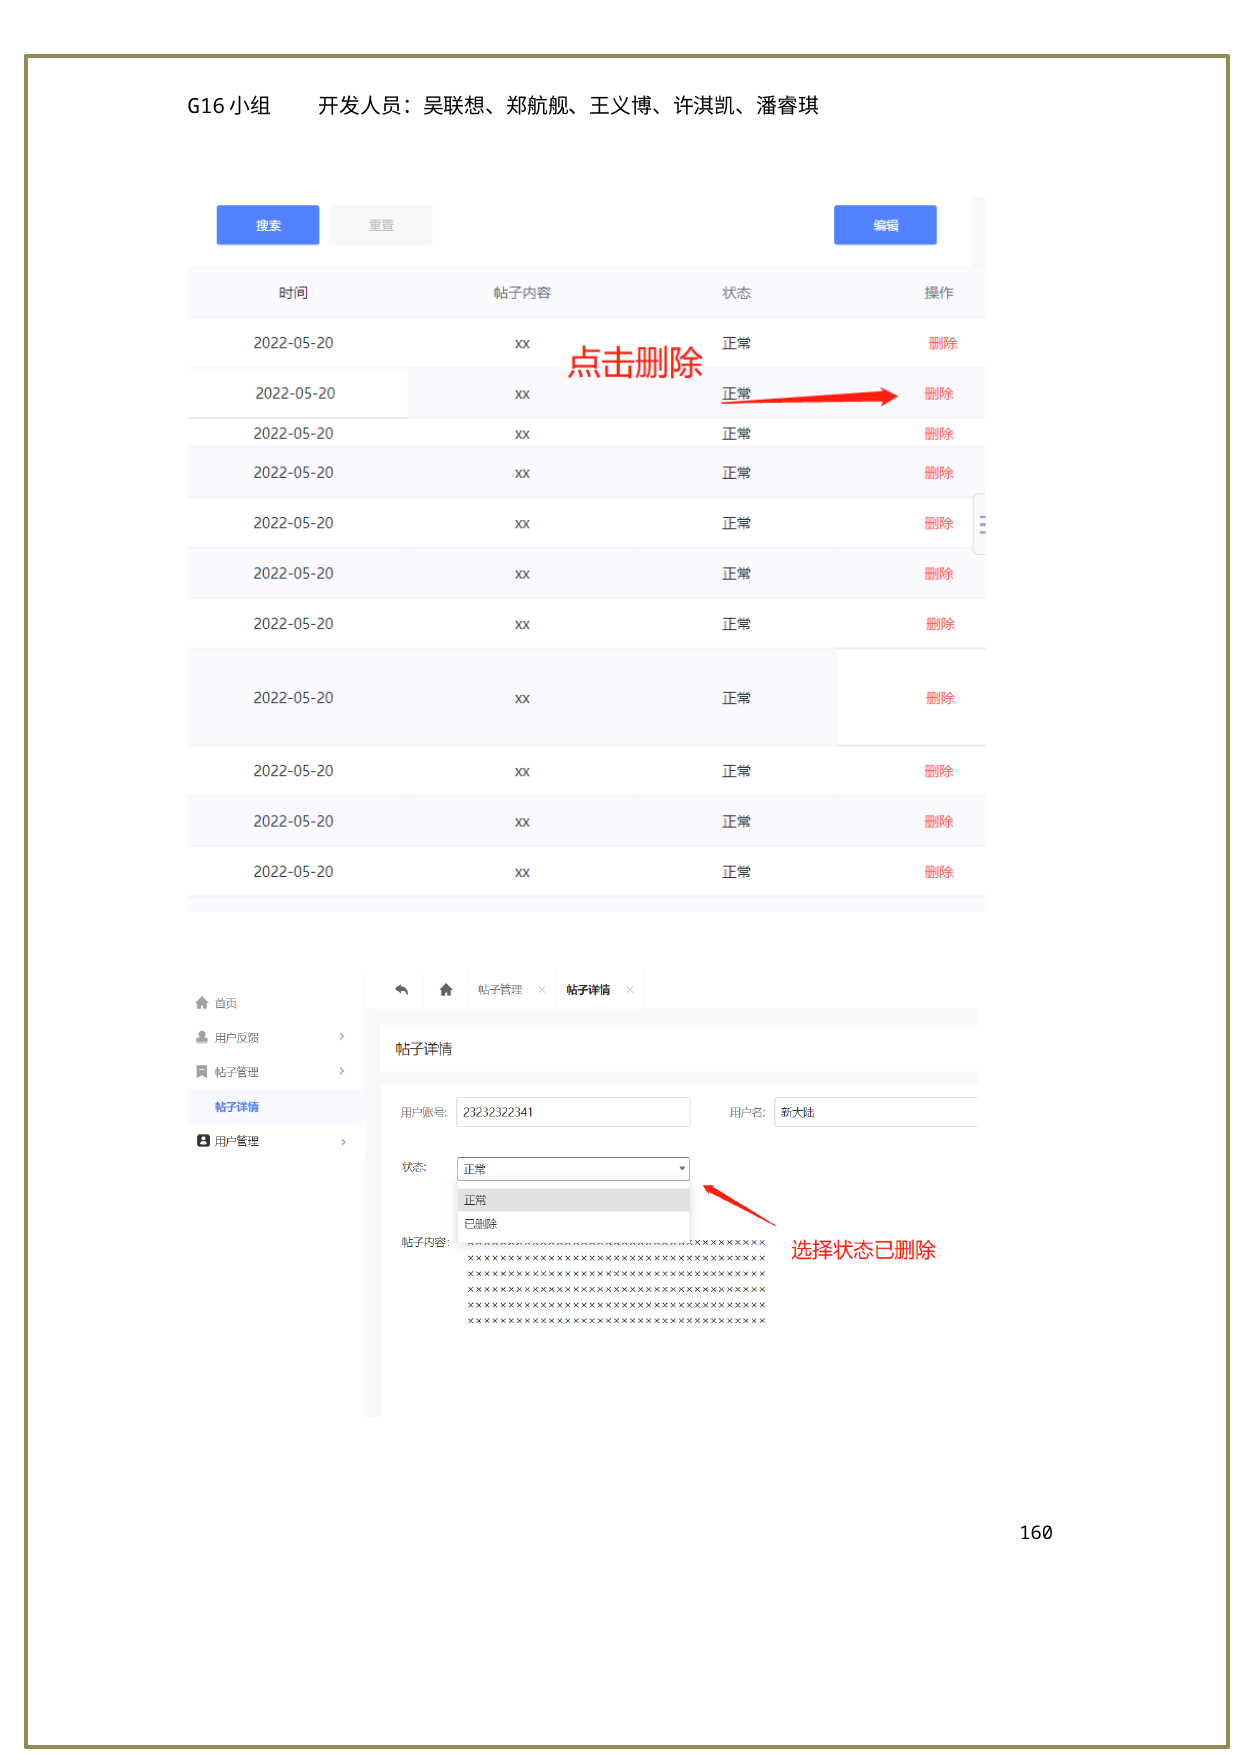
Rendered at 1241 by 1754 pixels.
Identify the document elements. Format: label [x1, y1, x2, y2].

picture [187, 197, 986, 912]
picture [187, 970, 979, 1417]
